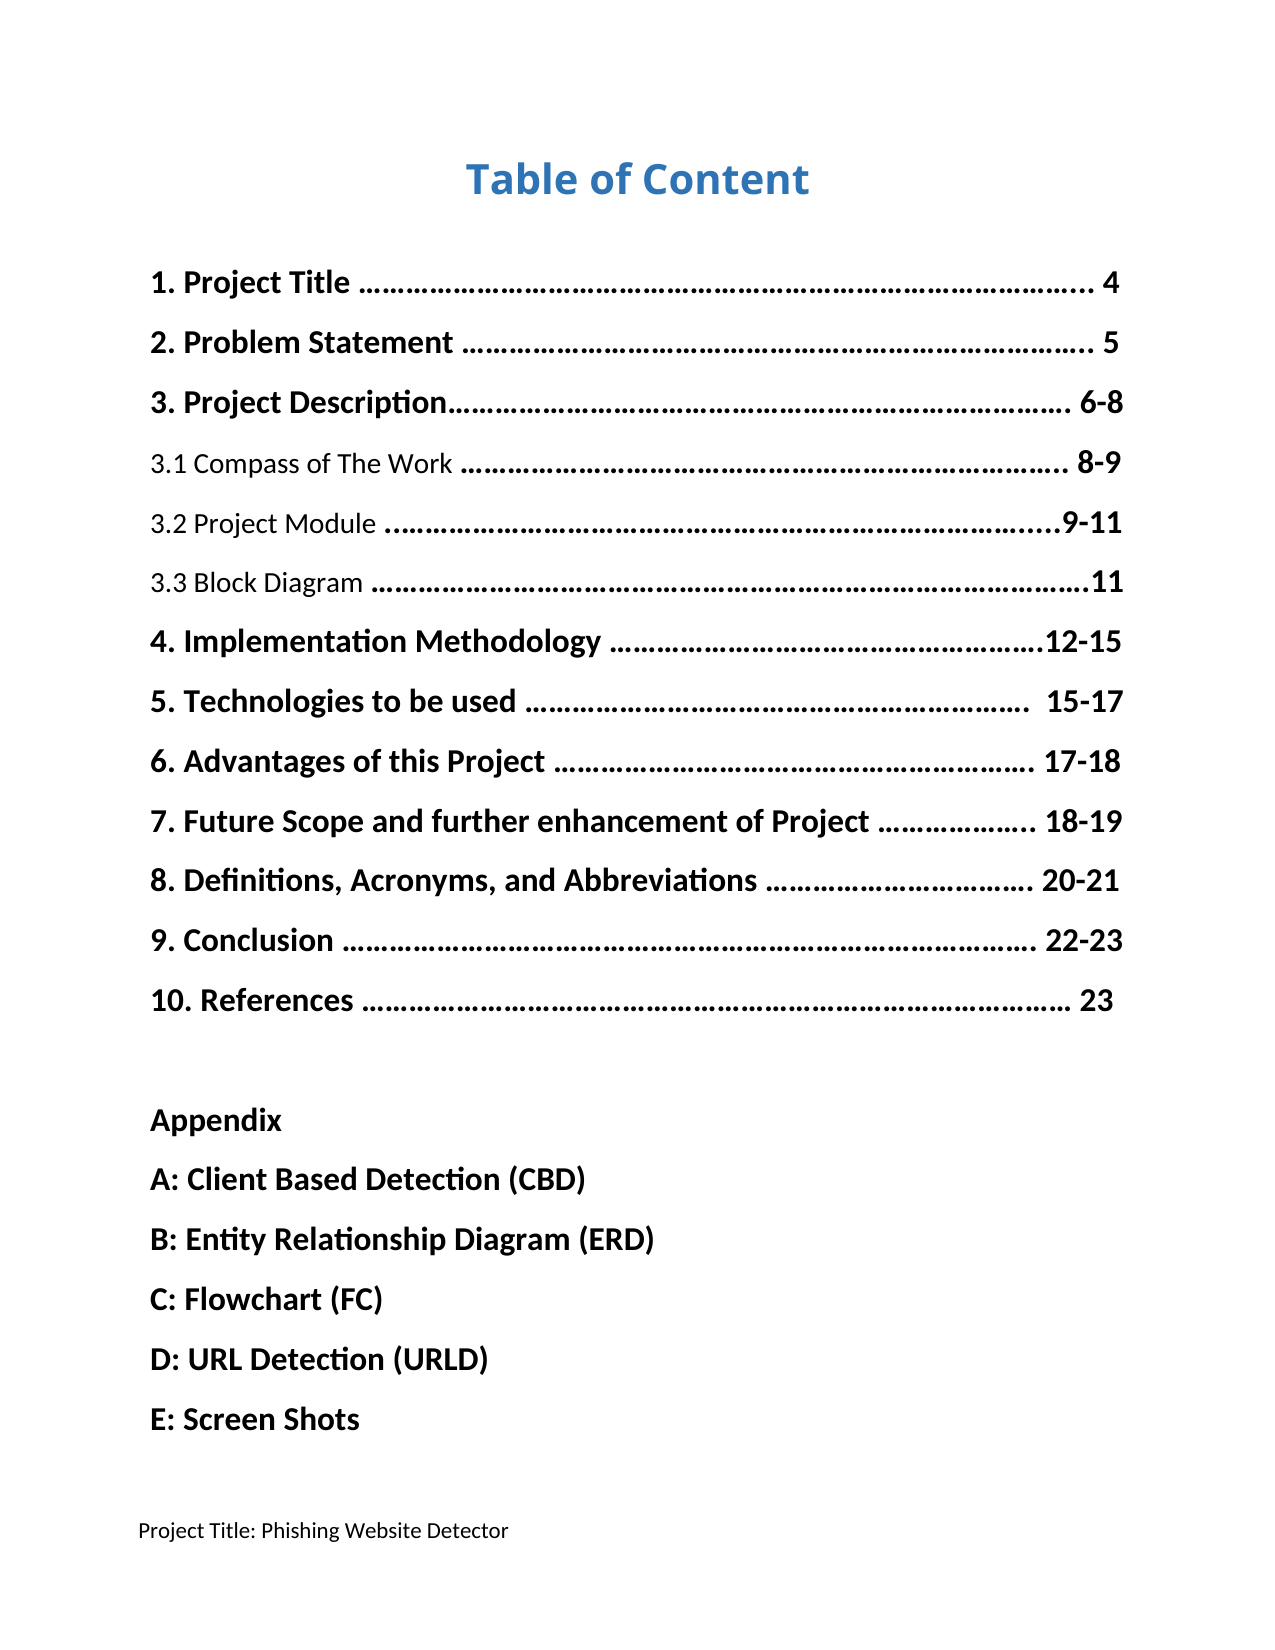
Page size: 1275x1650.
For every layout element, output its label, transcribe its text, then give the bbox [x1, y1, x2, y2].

text 9. Conclusion ……………………………………………………………………………. 22-23 [150, 919, 1125, 960]
text 1. Project Title ………………………………………………………………………………... 4 [150, 262, 1125, 302]
text 3.1 Compass of The Work ………………………………………………………………….. 8-9 [150, 441, 1125, 482]
text 6. Advantages of this Project ……………………………………………………. 17-18 [150, 740, 1125, 781]
text D: URL Detection (URLD) [150, 1338, 1125, 1378]
text C: Flowchart (FC) [150, 1278, 1125, 1319]
text 7. Future Scope and further enhancement of Project ……………….. 18-19 [150, 800, 1125, 840]
text 3. Project Description……………………………………………………………………. 6-8 [150, 381, 1125, 422]
text 4. Implementation Methodology ……………………………………………….12-15 [150, 620, 1125, 661]
text A: Client Based Detection (CBD) [150, 1158, 1125, 1199]
text 3.3 Block Diagram ……………………………………………………………………………….11 [150, 561, 1125, 601]
text 5. Technologies to be used ………………………………………………………. 15-17 [150, 680, 1125, 721]
text 2. Problem Statement …………………………………………………………………….. 5 [150, 321, 1125, 362]
text 8. Definitions, Acronyms, and Abbreviations ……………………………. 20-21 [150, 859, 1125, 900]
text E: Screen Shots [150, 1398, 1125, 1438]
text Appendix [150, 1099, 1125, 1139]
text B: Entity Relationship Diagram (ERD) [150, 1218, 1125, 1259]
text 3.2 Project Module ..…………………………………………………………………….....9-11 [150, 501, 1125, 541]
subtitle Table of Content [150, 150, 1125, 207]
text 10. References ……………………………………………………………………………… 23 [150, 979, 1125, 1020]
